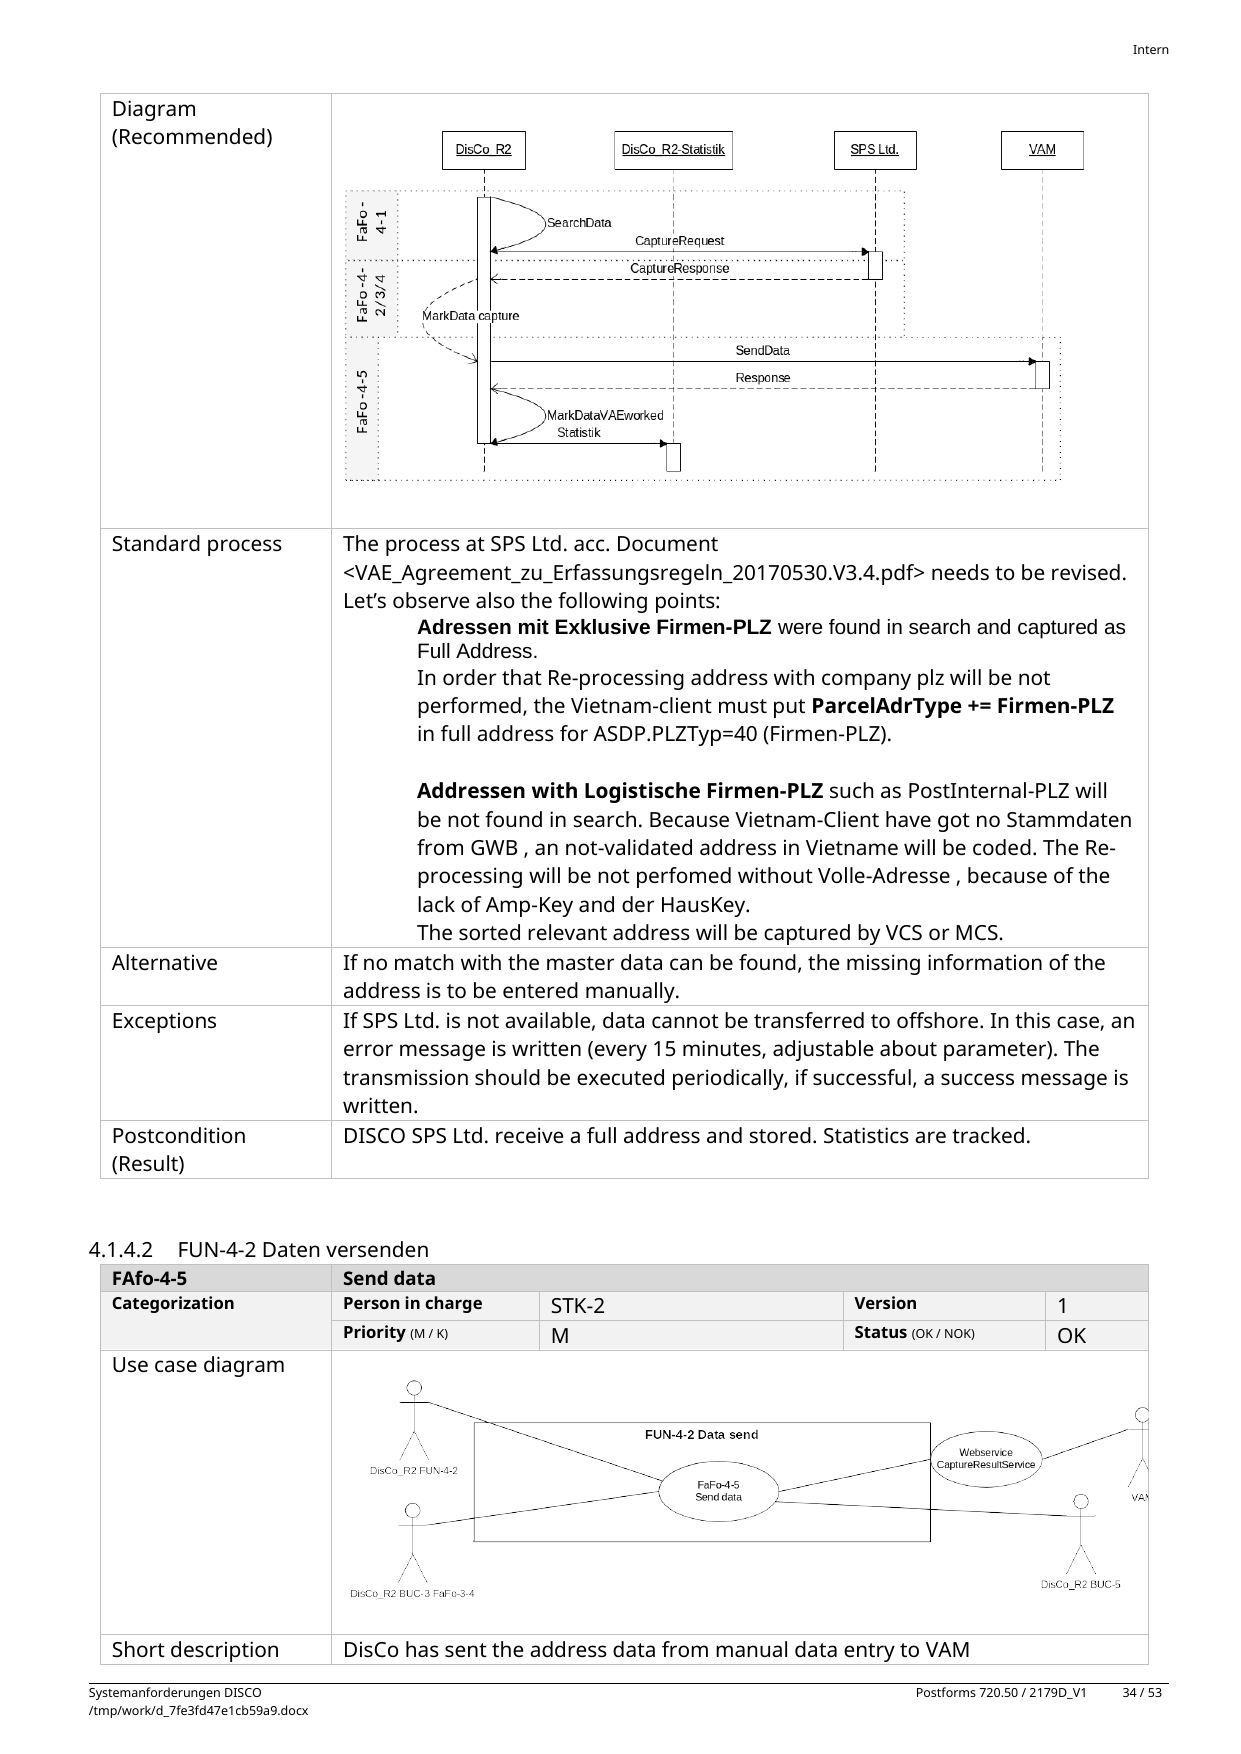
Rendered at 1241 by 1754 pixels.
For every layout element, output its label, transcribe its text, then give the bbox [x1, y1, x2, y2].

table_cell Standard process [101, 529, 331, 947]
table_cell If SPS Ltd. is not available, data cannot be transferred to offshore. In this case, an error message is written (every 15 minutes, adjustable about parameter). The transmission should be executed periodically, if successful, a success message is written. [332, 1006, 1148, 1120]
table_cell Exceptions [101, 1006, 331, 1120]
table_cell The process at SPS Ltd. acc. Document <VAE_Agreement_zu_Erfassungsregeln_20170530.V3.4.pdf> needs to be revised. Let’s observe also the following points: Adressen mit Exklusive Firmen-PLZ were found in search and captured as Full Address. In order that Re-processing address with company plz will be not performed, the Vietnam-client must put ParcelAdrType += Firmen-PLZ in full address for ASDP.PLZTyp=40 (Firmen-PLZ). Addressen with Logistische Firmen-PLZ such as PostInternal-PLZ will be not found in search. Because Vietnam-Client have got no Stammdaten from GWB , an not-validated address in Vietname will be coded. The Re-processing will be not perfomed without Volle-Adresse , because of the lack of Amp-Key and der HausKey. The sorted relevant address will be captured by VCS or MCS. [332, 529, 1148, 947]
table_cell Postcondition (Result) [101, 1121, 331, 1178]
table_cell OK [1046, 1321, 1148, 1349]
table_cell [332, 94, 1148, 528]
table_cell Alternative [101, 948, 331, 1005]
table_header Send data [332, 1265, 1148, 1291]
table_cell Person in charge [332, 1292, 539, 1320]
table_cell If no match with the master data can be found, the missing information of the address is to be entered manually. [332, 948, 1148, 1005]
table_cell Diagram (Recommended) [101, 94, 331, 528]
subtitle FUN-4-2 Daten versenden [89, 1236, 1169, 1264]
table_cell [332, 1351, 1148, 1634]
table_cell Status (OK / NOK) [844, 1321, 1045, 1349]
table_cell DISCO SPS Ltd. receive a full address and stored. Statistics are tracked. [332, 1121, 1148, 1178]
table_cell 1 [1046, 1292, 1148, 1320]
table_cell DisCo has sent the address data from manual data entry to VAM [332, 1635, 1148, 1663]
table_cell Version [844, 1292, 1045, 1320]
table_cell M [540, 1321, 843, 1349]
table_cell Priority (M / K) [332, 1321, 539, 1349]
table_cell Use case diagram [101, 1351, 331, 1634]
table_header FAfo-4-5 [101, 1265, 331, 1291]
table_cell Categorization [101, 1292, 331, 1349]
table_cell Short description [101, 1635, 331, 1663]
table_cell STK-2 [540, 1292, 843, 1320]
